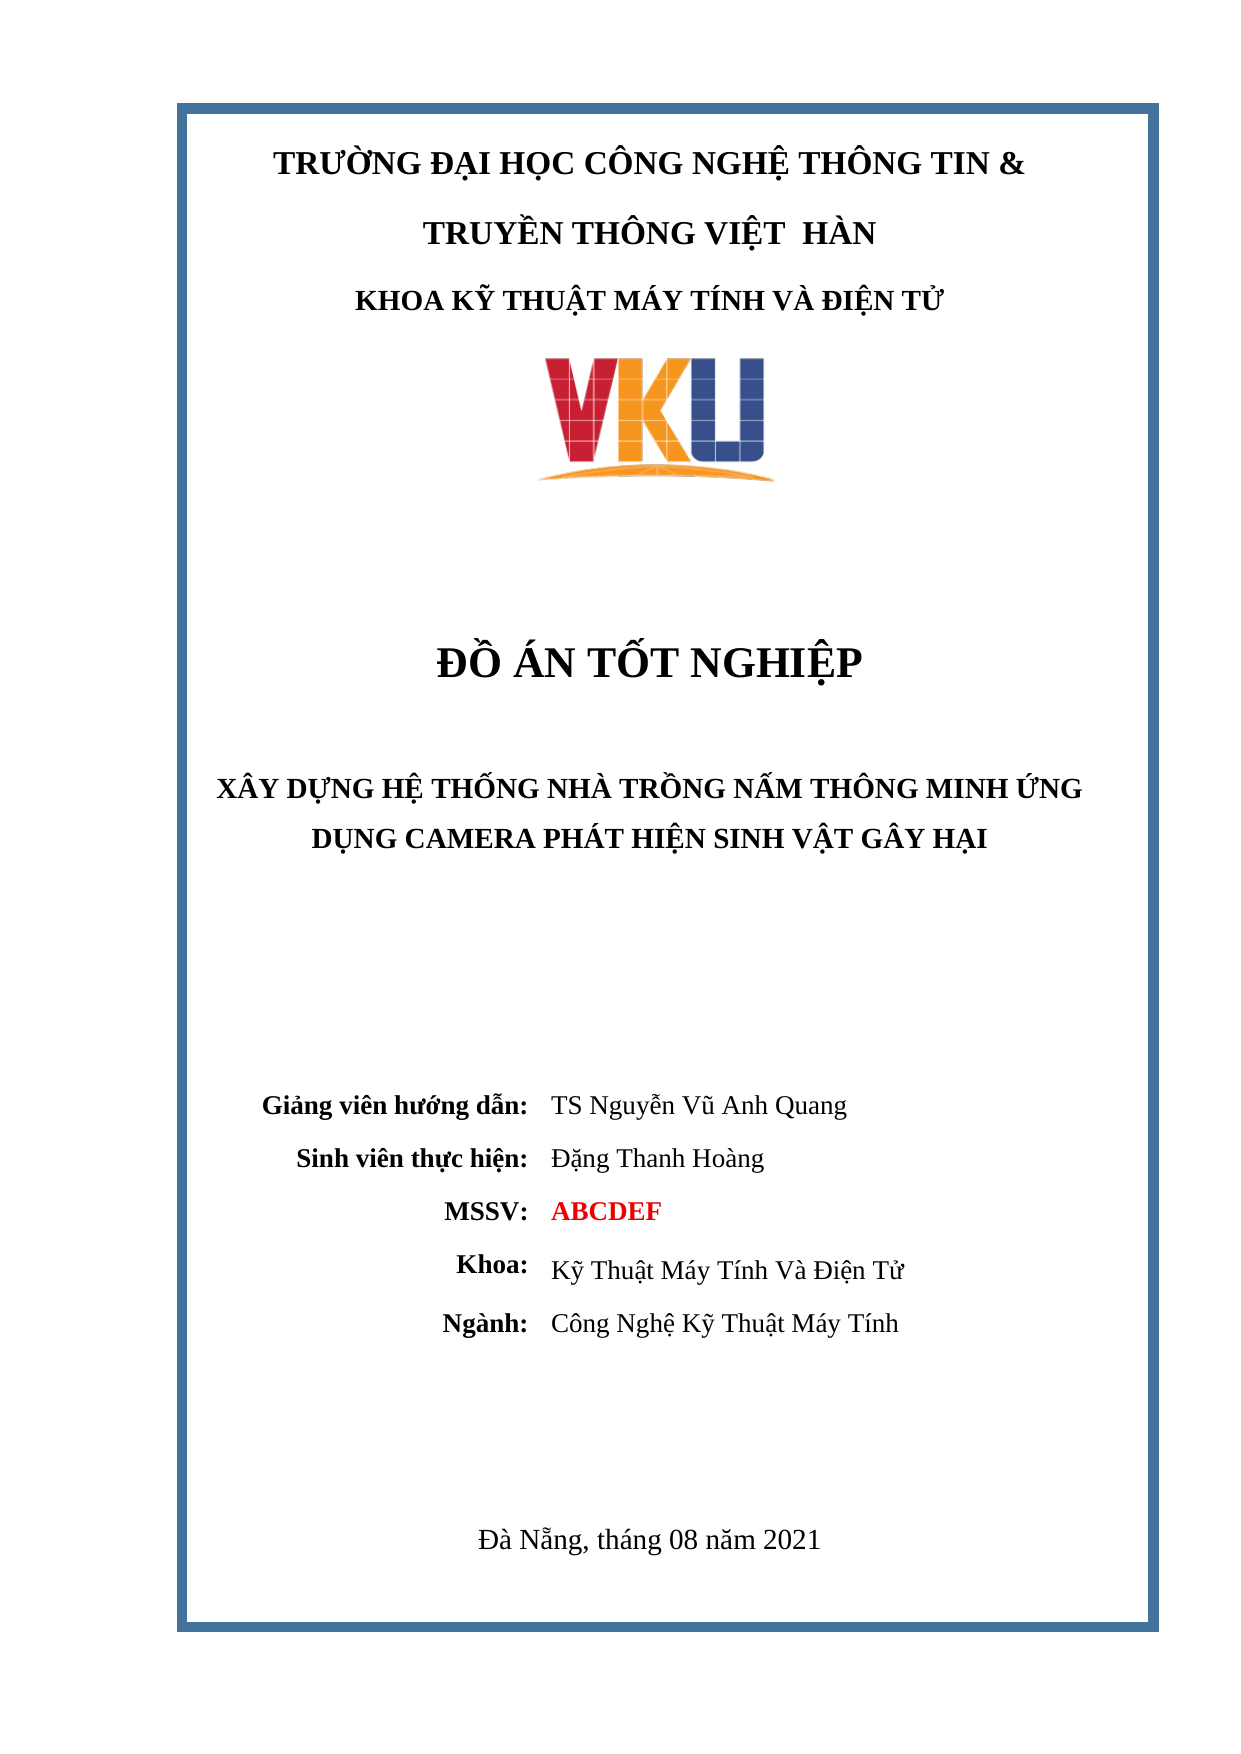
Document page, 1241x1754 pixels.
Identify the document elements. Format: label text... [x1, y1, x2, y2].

table_header Giảng viên hướng dẫn: [207, 1083, 539, 1136]
text KHOA KỸ THUẬT MÁY TÍNH VÀ ĐIỆN TỬ [207, 283, 1092, 317]
table_header TS Nguyễn Vũ Anh Quang [540, 1083, 1082, 1136]
table_cell Sinh viên thực hiện: [207, 1136, 539, 1189]
table_cell Công Nghệ Kỹ Thuật Máy Tính [540, 1301, 1082, 1354]
text TRUYỀN THÔNG VIỆT HÀN [207, 213, 1092, 251]
table_cell ABCDEF [540, 1189, 1082, 1242]
subtitle ĐỒ ÁN TỐT NGHIỆP [207, 636, 1092, 687]
text TRƯỜNG ĐẠI HỌC CÔNG NGHỆ THÔNG TIN & [207, 143, 1092, 181]
subtitle XÂY DỰNG HỆ THỐNG NHÀ TRỒNG NẤM THÔNG MINH ỨNG DỤNG CAMERA PHÁT HIỆN SINH VẬT GÂY HẠI [207, 771, 1092, 855]
table_cell Đặng Thanh Hoàng [540, 1136, 1082, 1189]
table_cell Ngành: [207, 1301, 539, 1354]
table_cell Khoa: [207, 1242, 539, 1301]
picture [525, 346, 775, 492]
table_cell Kỹ Thuật Máy Tính Và Điện Tử [540, 1242, 1082, 1301]
text Đà Nẵng, tháng 08 năm 2021 [207, 1522, 1092, 1556]
table_cell MSSV: [207, 1189, 539, 1242]
